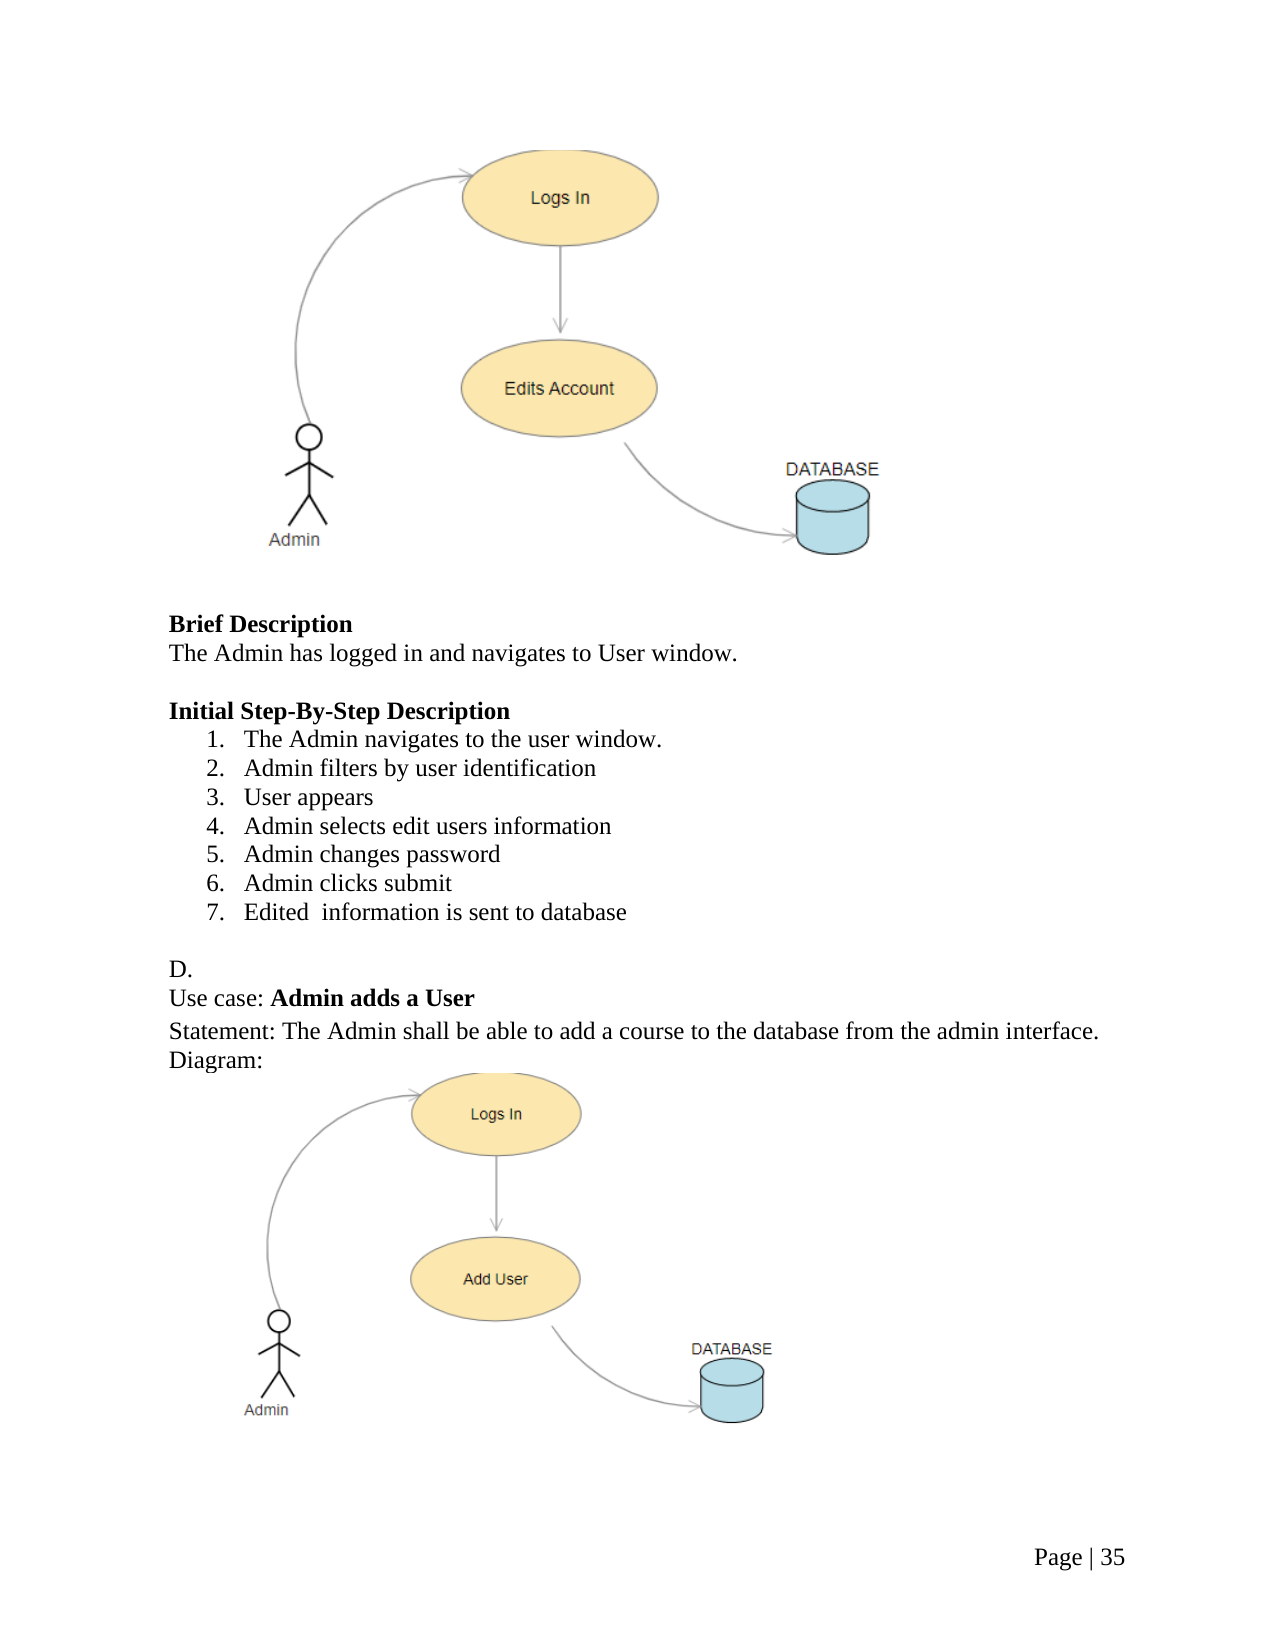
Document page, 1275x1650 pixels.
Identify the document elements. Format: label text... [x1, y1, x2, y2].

text Diagram: [169, 1045, 1125, 1074]
picture [168, 150, 906, 610]
list Edited information is sent to database [206, 897, 1125, 926]
list The Admin navigates to the user window. [206, 724, 1125, 753]
list User appears [206, 782, 1125, 811]
text Brief Description [169, 609, 1125, 638]
picture [168, 1073, 792, 1494]
text Use case: Admin adds a User [169, 983, 1050, 1012]
text Initial Step-By-Step Description [169, 696, 1125, 724]
list Admin filters by user identification [206, 753, 1125, 782]
list Admin clicks submit [206, 868, 1125, 897]
text D. [169, 954, 1050, 983]
text Statement: The Admin shall be able to add a course to the database from the admin interface. [169, 1016, 1125, 1045]
list Admin changes password [206, 839, 1125, 868]
list Admin selects edit users information [206, 811, 1125, 839]
text The Admin has logged in and navigates to User window. [169, 638, 1125, 667]
